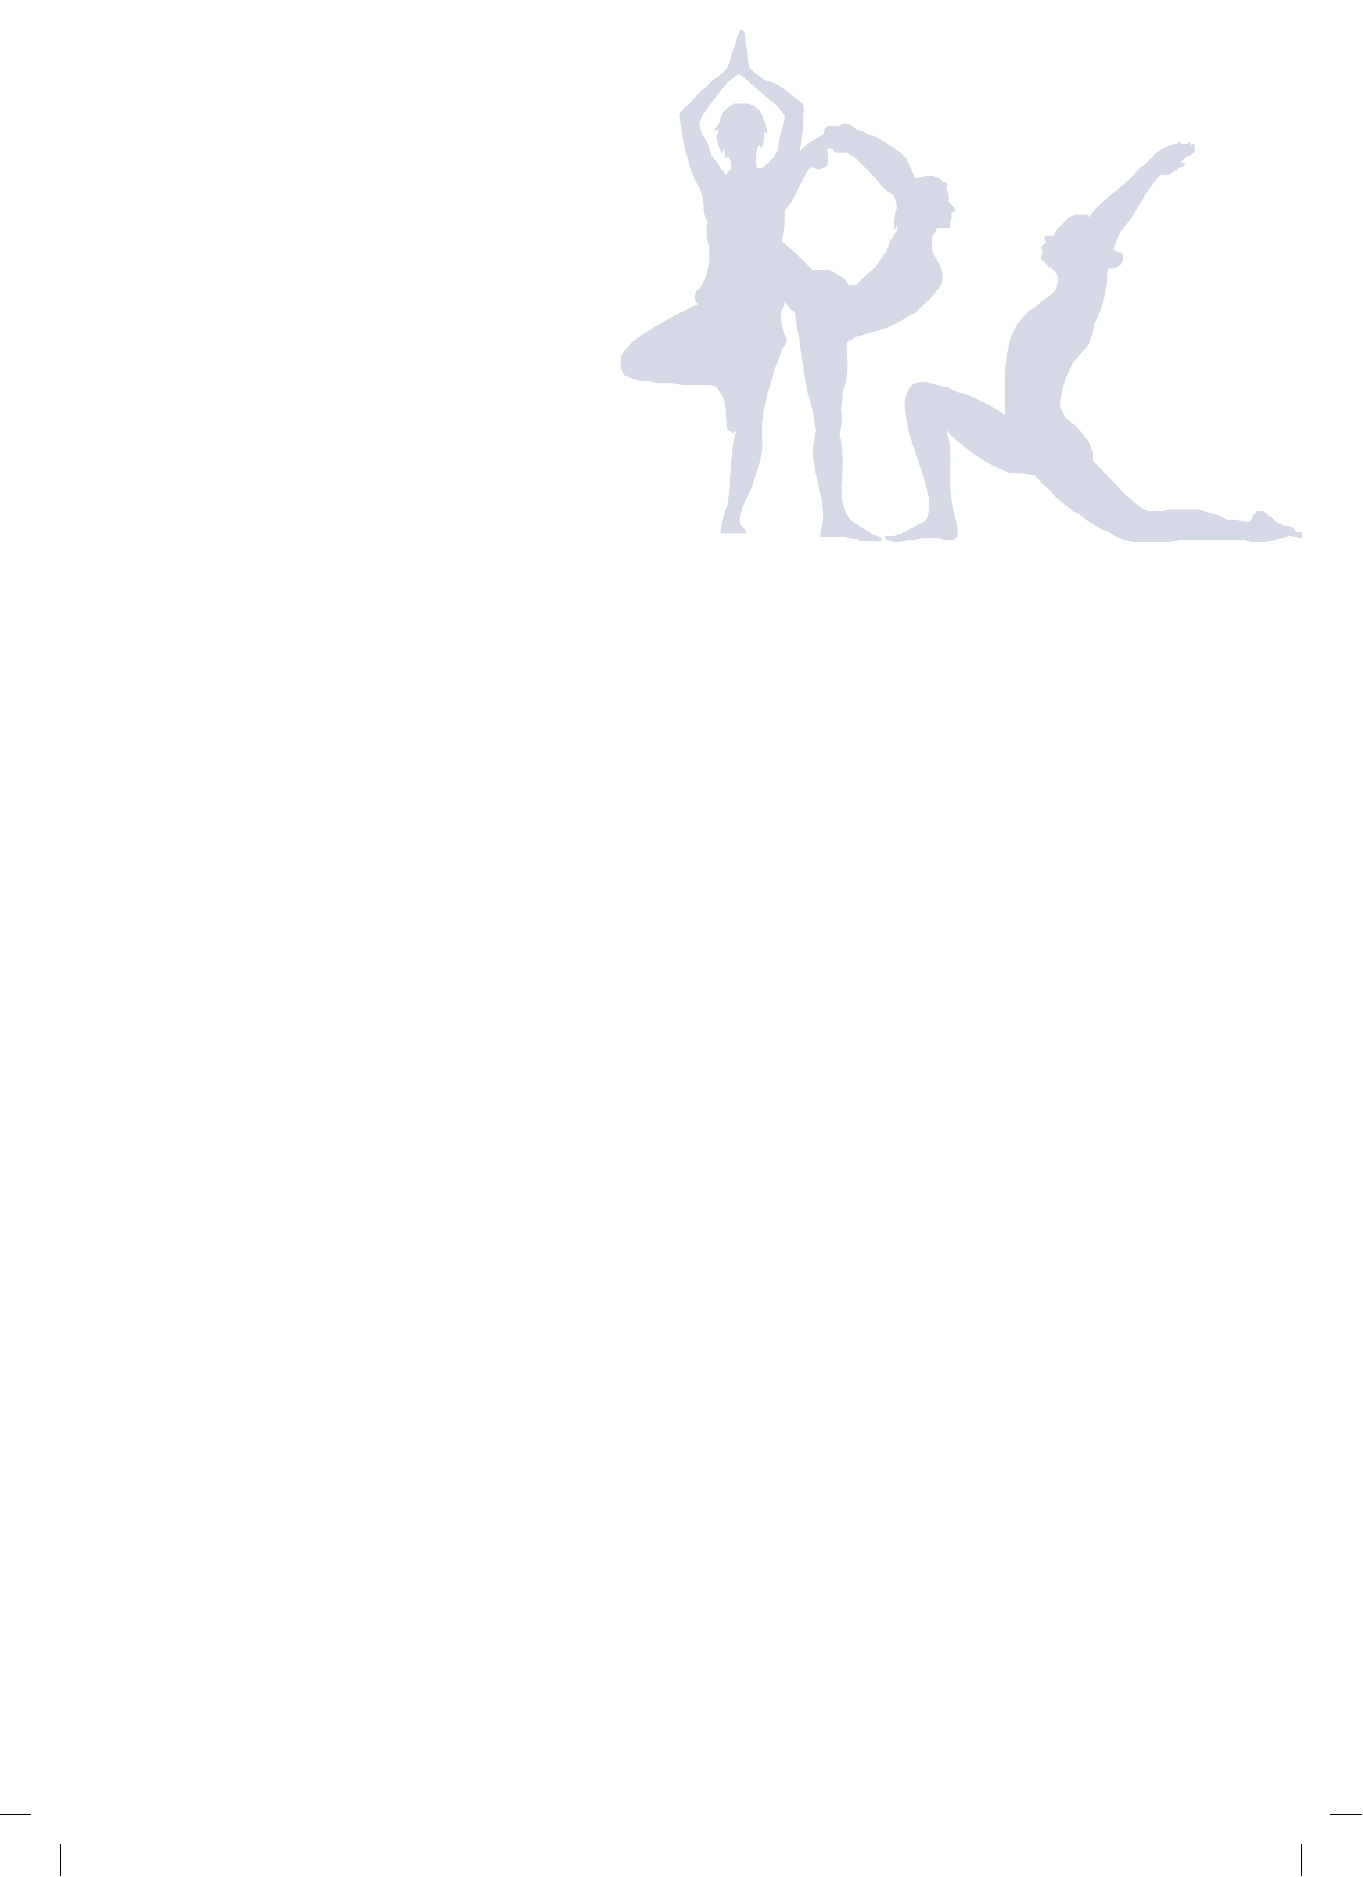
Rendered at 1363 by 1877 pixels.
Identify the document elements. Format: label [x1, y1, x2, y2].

picture [620, 30, 1303, 542]
